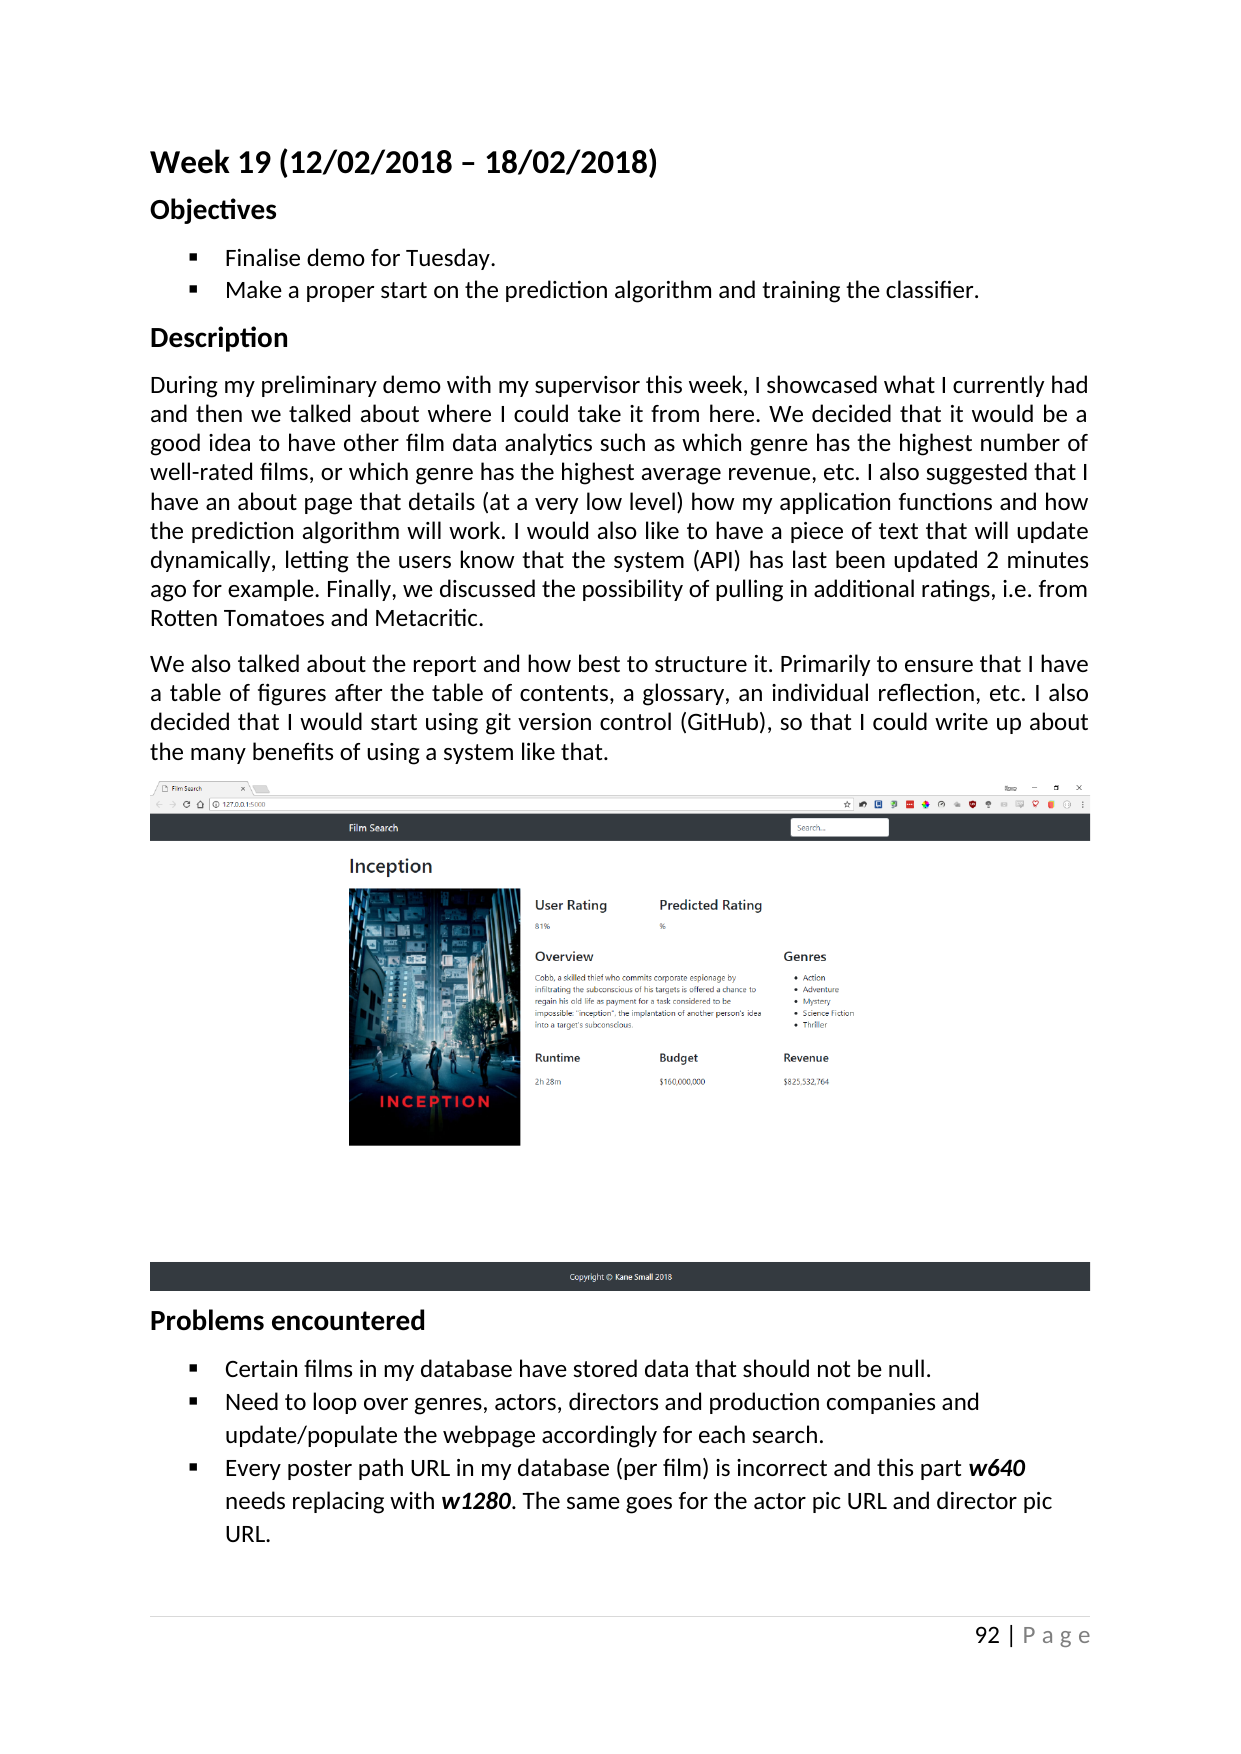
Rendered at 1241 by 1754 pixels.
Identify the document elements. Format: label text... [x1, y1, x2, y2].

text Description [150, 324, 1090, 353]
text During my preliminary demo with my supervisor this week, I showcased what I currently had and then we talked about where I could take it from here. We decided that it would be a good idea to have other film data analytics such as which genre has the highest number of well-rated films, or which genre has the highest average revenue, etc. I also suggested that I have an about page that details (at a very low level) how my application functions and how the prediction algorithm will work. I would also like to have a piece of text that will update dynamically, letting the users know that the system (API) has last been updated 2 minutes ago for example. Finally, we discussed the possibility of pulling in additional ratings, i.e. from Rotten Tomatoes and Metacritic. [150, 370, 1090, 632]
list Finalise demo for Tuesday. [187, 242, 1090, 272]
picture [150, 781, 1091, 1291]
text Objectives [150, 196, 1090, 225]
text Problems encountered [150, 1291, 1090, 1337]
text We also talked about the report and how best to structure it. Primarily to ensure that I have a table of figures after the table of contents, a glossary, an individual reflection, etc. I also decided that I would start using git version control (GitHub), so that I could write up about the many benefits of using a system like that. [150, 649, 1090, 766]
list Every poster path URL in my database (per film) is incorrect and this part w640 needs replacing with w1280. The same goes for the actor pic URL and director pic URL. [187, 1452, 1090, 1548]
list Make a proper start on the prediction algorithm and training the classifier. [187, 274, 1090, 305]
list Need to loop over genres, actors, directors and production companies and update/populate the webpage accordingly for each search. [187, 1386, 1090, 1449]
text Week 19 (12/02/2018 – 18/02/2018) [150, 150, 1090, 179]
list Certain films in my database have stored data that should not be null. [187, 1353, 1090, 1384]
